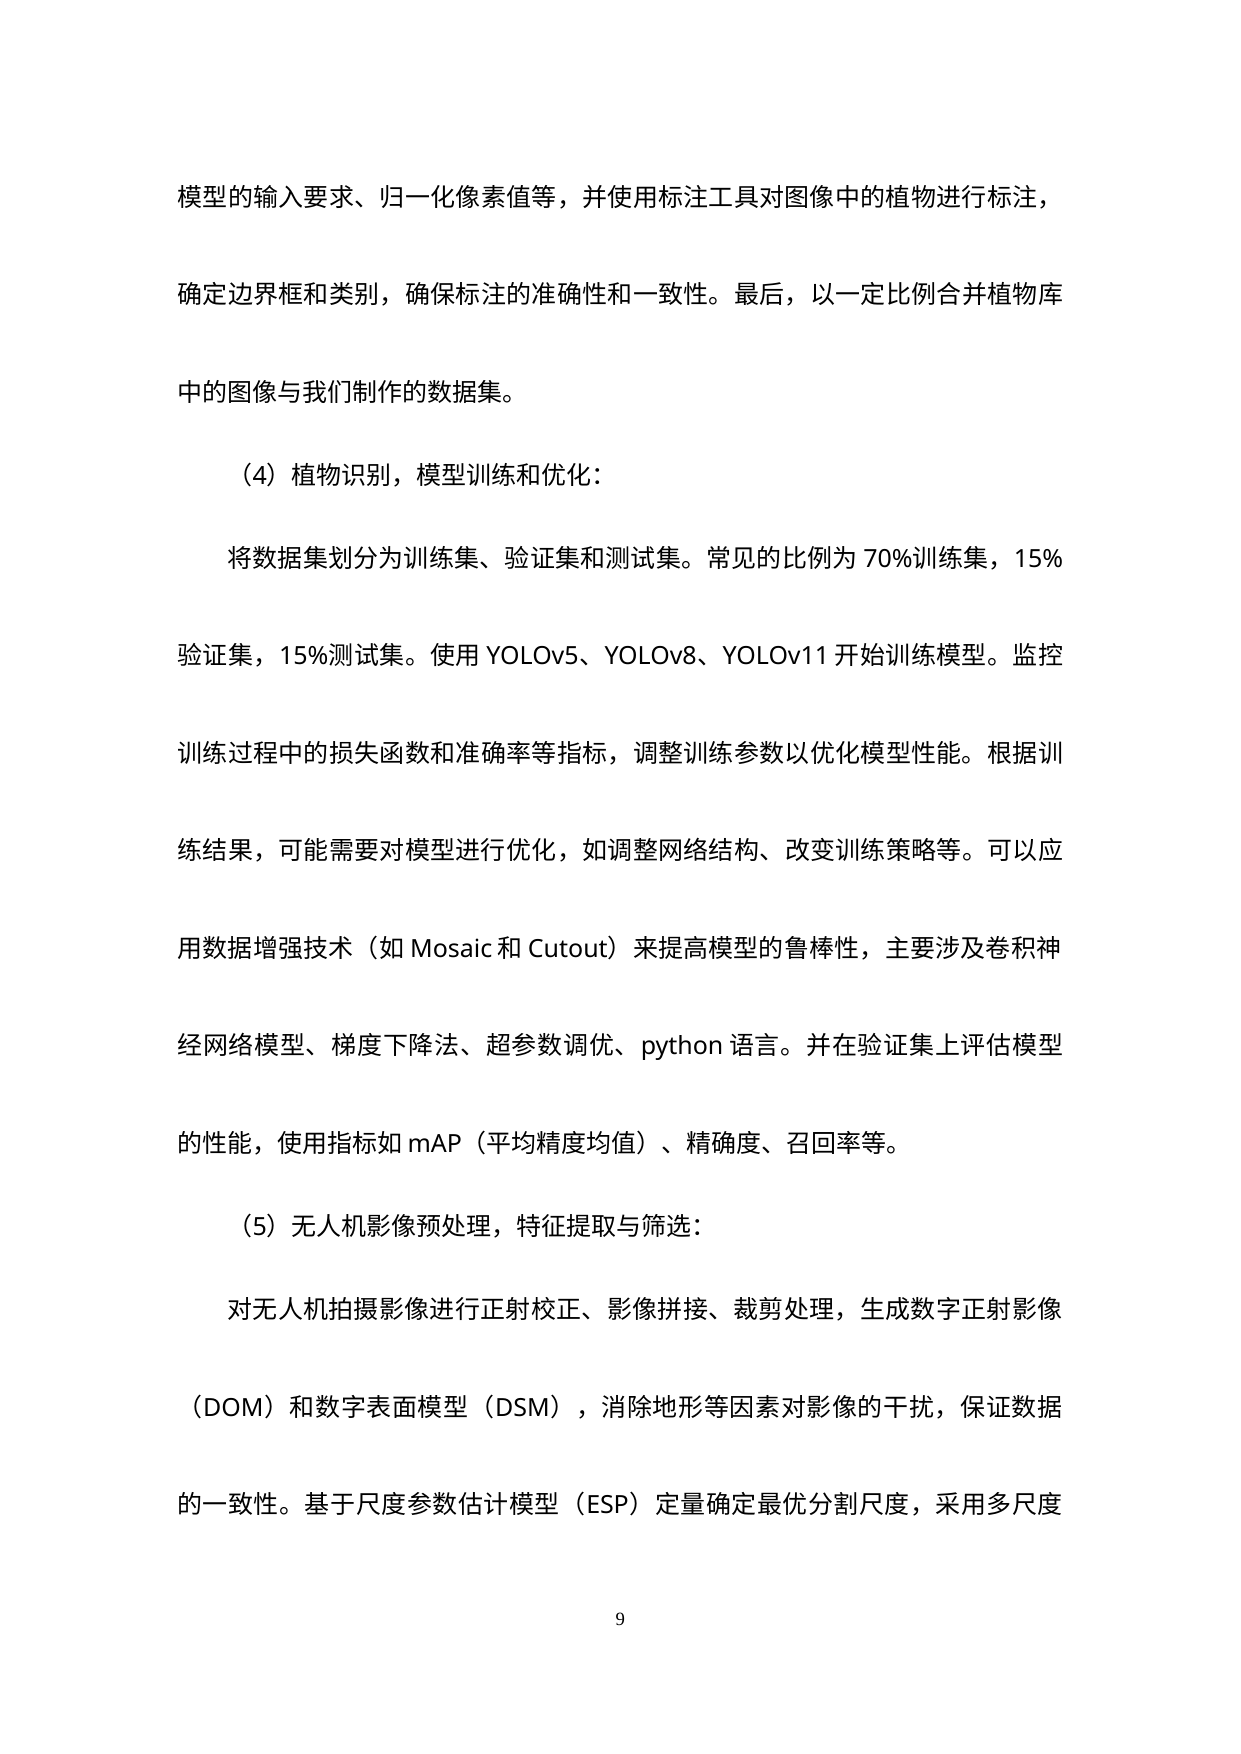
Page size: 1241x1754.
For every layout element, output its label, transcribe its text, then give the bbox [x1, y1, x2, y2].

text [177, 163, 1063, 423]
text （4）植物识别，模型训练和优化： [177, 441, 1063, 506]
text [177, 1275, 1063, 1535]
text 将数据集划分为训练集、验证集和测试集。常见的比例为70%训练集，15%验证集，15%测试集。使用YOLOv5、YOLOv8、YOLOv11开始训练模型。监控训练过程中的损失函数和准确率等指标，调整训练参数以优化模型性能。根据训练结果，可能需要对模型进行优化，如调整网络结构、改变训练策略等。可以应用数据增强技术（如Mosaic和Cutout）来提高模型的鲁棒性，主要涉及卷积神经网络模型、梯度下降法、超参数调优、python语言。并在验证集上评估模型的性能，使用指标如mAP（平均精度均值）、精确度、召回率等。 [177, 524, 1063, 1174]
text （5）无人机影像预处理，特征提取与筛选： [177, 1192, 1063, 1257]
